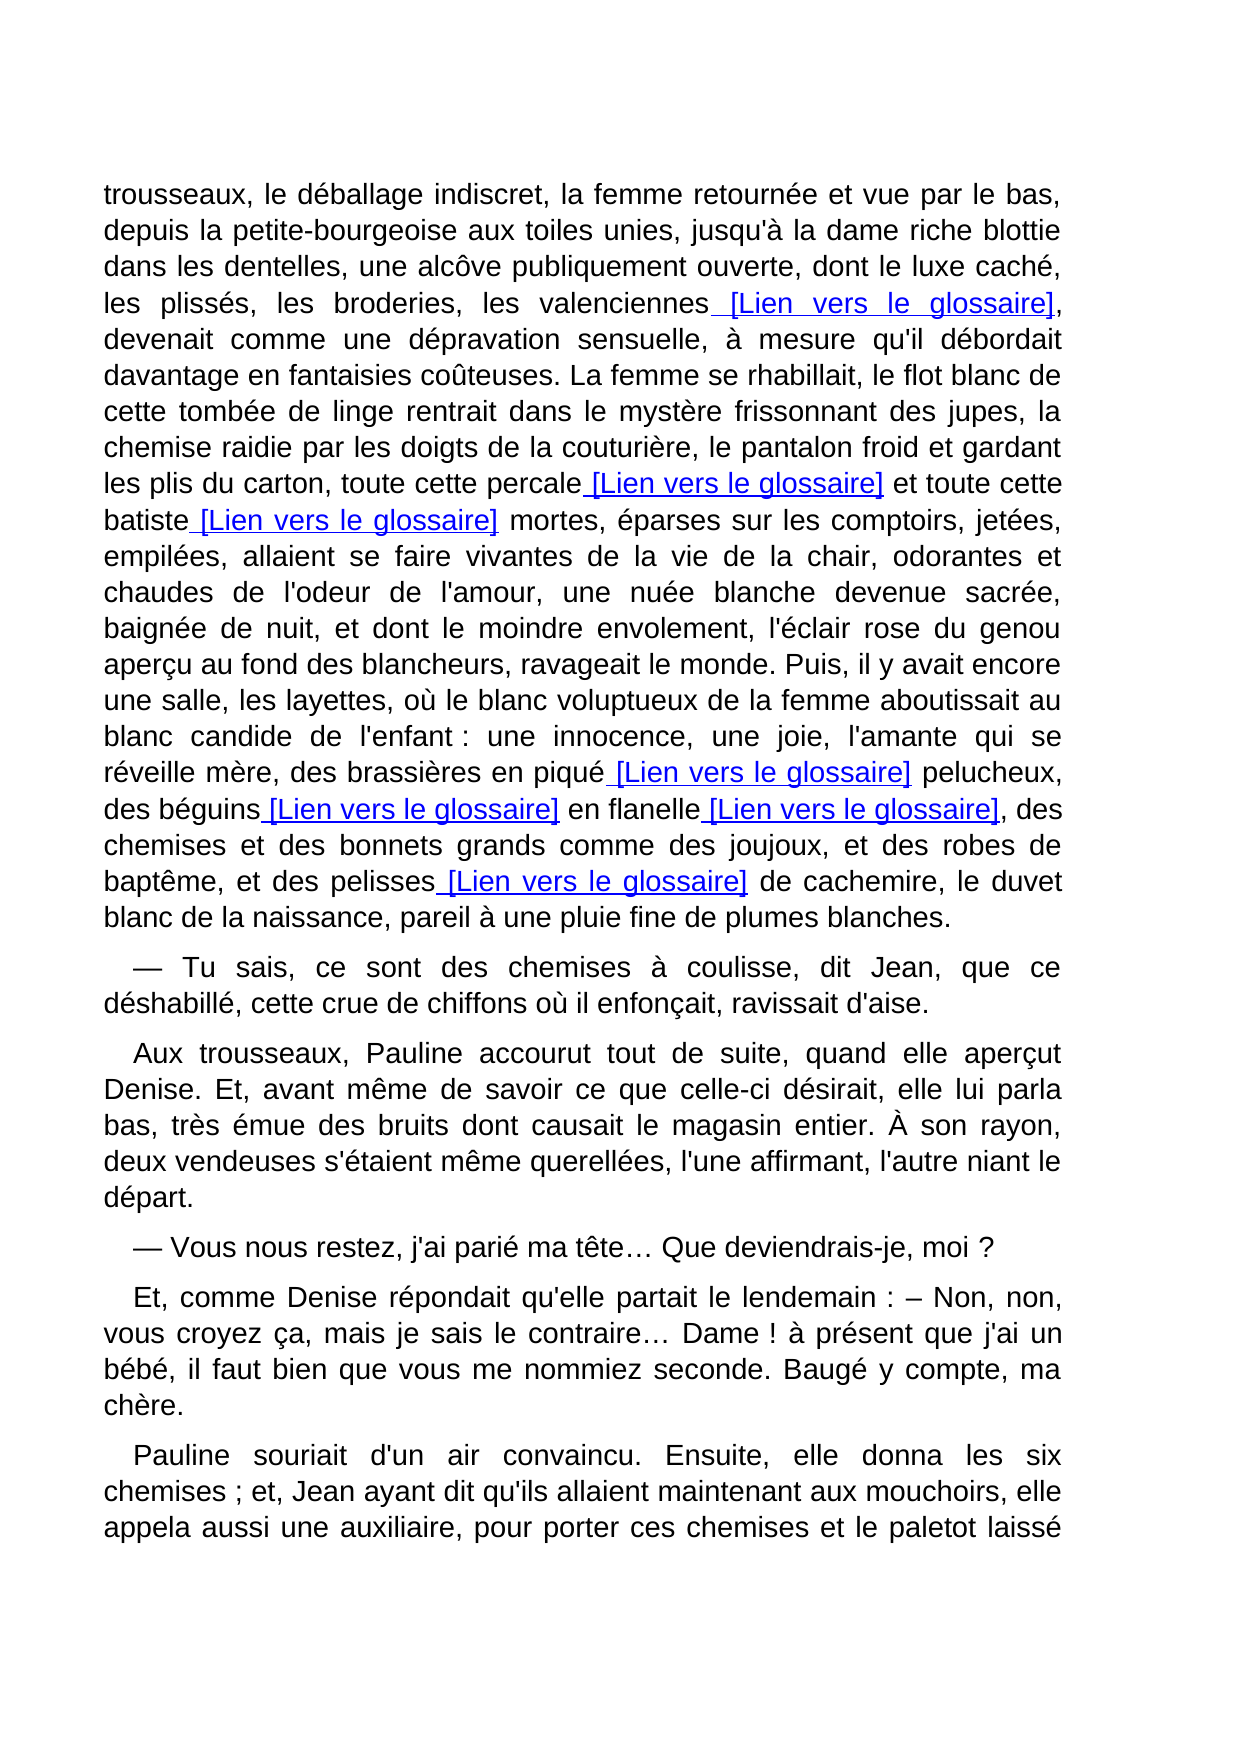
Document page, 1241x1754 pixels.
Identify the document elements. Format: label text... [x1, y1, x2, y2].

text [103, 1438, 1063, 1543]
text — Tu sais, ce sont des chemises à coulisse, dit Jean, que ce déshabillé, cette crue de chiffons où il enfonçait, ravissait d'aise. [103, 950, 1063, 1019]
text Aux trousseaux, Pauline accourut tout de suite, quand elle aperçut Denise. Et, avant même de savoir ce que celle-ci désirait, elle lui parla bas, très émue des bruits dont causait le magasin entier. À son rayon, deux vendeuses s'étaient même querellées, l'une affirmant, l'autre niant le départ. [103, 1036, 1063, 1214]
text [103, 177, 1063, 934]
text — Vous nous restez, j'ai parié ma tête… Que deviendrais-je, moi ? [103, 1230, 1063, 1263]
text Et, comme Denise répondait qu'elle partait le lendemain : – Non, non, vous croyez ça, mais je sais le contraire… Dame ! à présent que j'ai un bébé, il faut bien que vous me nommiez seconde. Baugé y compte, ma chère. [103, 1279, 1063, 1422]
